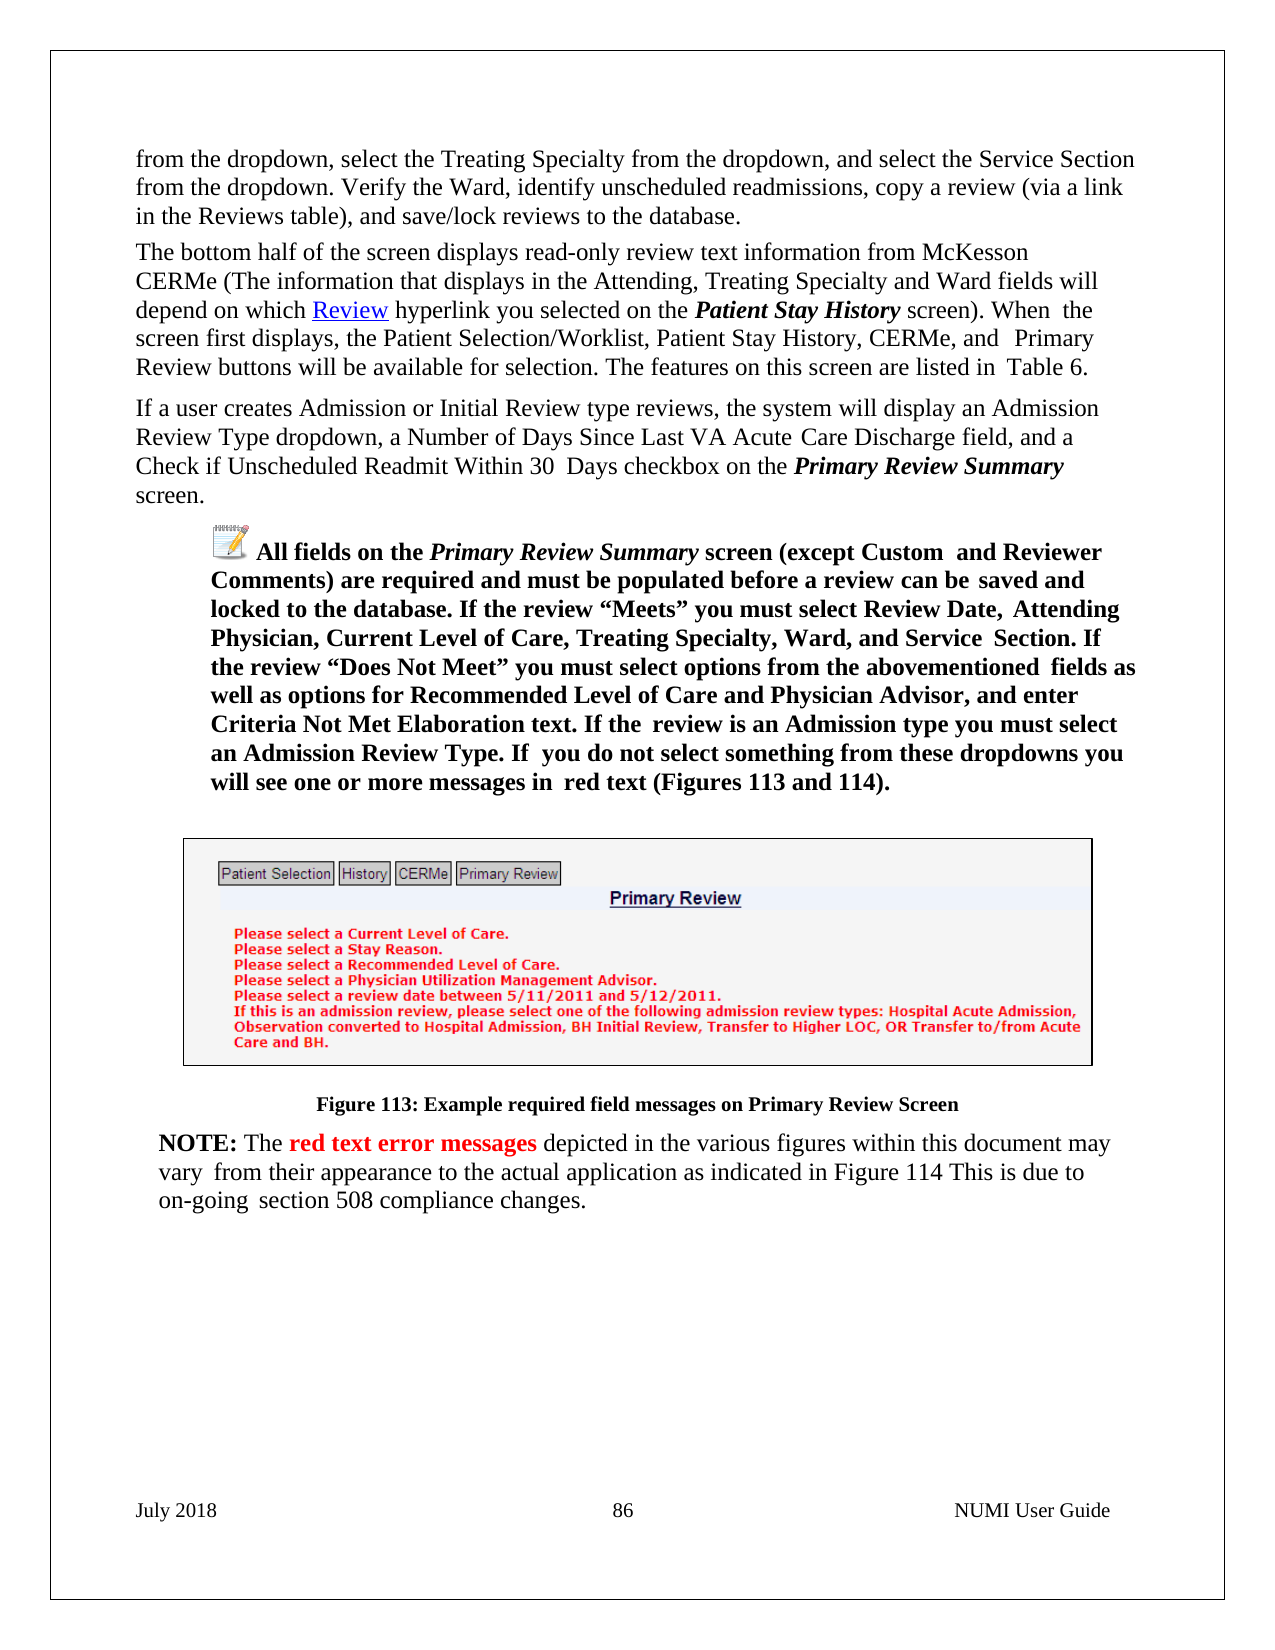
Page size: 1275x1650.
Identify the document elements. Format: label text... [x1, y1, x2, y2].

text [135, 144, 1139, 230]
text NOTE: The red text error messages depicted in the various figures within this document may vary from their appearance to the actual application as indicated in Figure 114 This is due to on-going section 508 compliance changes. [158, 1128, 1115, 1214]
picture [184, 839, 1091, 1065]
text If a user creates Admission or Initial Review type reviews, the system will display an Admission Review Type dropdown, a Number of Days Since Last VA Acute Care Discharge field, and a Check if Unscheduled Readmit Within 30 Days checkbox on the Primary Review Summary screen. [135, 393, 1128, 508]
text Figure 113: Example required field messages on Primary Review Screen [135, 1091, 1139, 1116]
picture [210, 521, 250, 560]
text The bottom half of the screen displays read-only review text information from McKesson CERMe (The information that displays in the Attending, Treating Specialty and Ward fields will depend on which Review hyperlink you selected on the Patient Stay History screen). When the screen first displays, the Patient Selection/Worklist, Patient Stay History, CERMe, and Primary Review buttons will be available for selection. The features on this screen are listed in Table 6. [135, 237, 1117, 381]
list All fields on the Primary Review Summary screen (except Custom and Reviewer Comments) are required and must be populated before a review can be saved and locked to the database. If the review “Meets” you must select Review Date, Attending Physician, Current Level of Care, Treating Specialty, Ward, and Service Section. If the review “Does Not Meet” you must select options from the abovementioned fields as well as options for Recommended Level of Care and Physician Advisor, and enter Criteria Not Met Elaboration text. If the review is an Admission type you must select an Admission Review Type. If you do not select something from these dropdowns you will see one or more messages in red text (Figures 113 and 114). [210, 521, 1139, 795]
